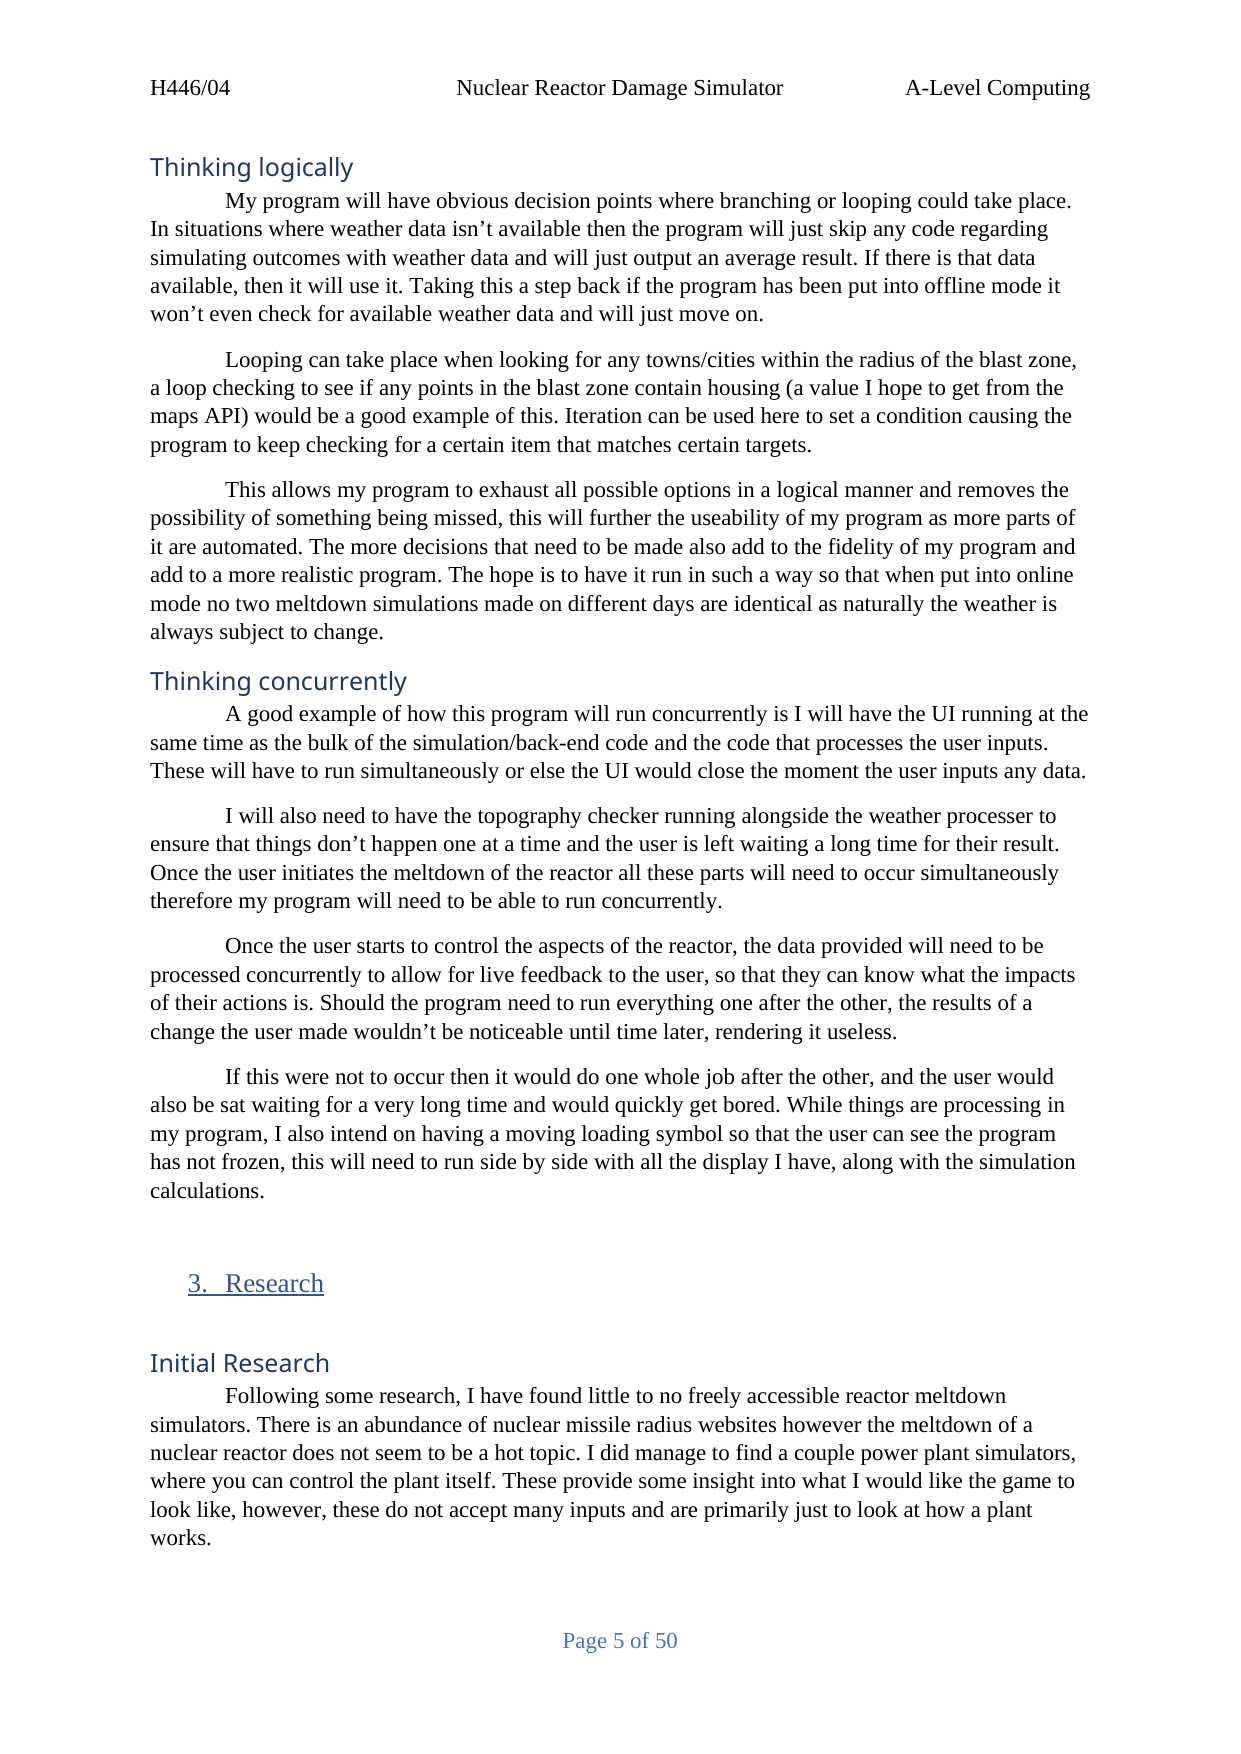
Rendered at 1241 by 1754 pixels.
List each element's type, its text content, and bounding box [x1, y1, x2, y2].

text A good example of how this program will run concurrently is I will have the UI running at the same time as the bulk of the simulation/back-end code and the code that processes the user inputs. These will have to run simultaneously or else the UI would close the moment the user inputs any data. [150, 700, 1090, 783]
subtitle Research [187, 1267, 1090, 1298]
text Following some research, I have found little to no freely accessible reactor meltdown simulators. There is an abundance of nuclear missile radius websites however the meltdown of a nuclear reactor does not seem to be a hot topic. I did manage to find a couple power plant simulators, where you can control the plant itself. These provide some insight into what I would like the game to look like, however, these do not accept many inputs and are primarily just to look at how a plant works. [150, 1382, 1090, 1551]
text My program will have obvious decision points where branching or looping could take place. In situations where weather data isn’t available then the program will just skip any code regarding simulating outcomes with weather data and will just output an average result. If there is that data available, then it will use it. Taking this a step back if the program has been put into offline mode it won’t even check for available weather data and will just move on. [150, 187, 1090, 327]
subtitle Thinking logically [150, 150, 1090, 184]
text Once the user starts to control the aspects of the reactor, the data provided will need to be processed concurrently to allow for live feedback to the user, so that they can know what the impacts of their actions is. Should the program need to run everything one after the other, the results of a change the user made wouldn’t be noticeable until time later, rendering it useless. [150, 932, 1090, 1044]
text Looping can take place when looking for any towns/cities within the radius of the blast zone, a loop checking to see if any points in the blast zone contain housing (a value I hope to get from the maps API) would be a good example of this. Iteration can be used here to set a condition causing the program to keep checking for a certain item that matches certain targets. [150, 346, 1090, 457]
text I will also need to have the topography checker running alongside the weather processer to ensure that things don’t happen one at a time and the user is left waiting a long time for their result. Once the user initiates the meltdown of the reactor all these parts will need to occur simultaneously therefore my program will need to be able to run concurrently. [150, 802, 1090, 914]
text This allows my program to exhaust all possible options in a logical manner and removes the possibility of something being missed, this will further the useability of my program as more parts of it are automated. The more decisions that need to be made also add to the fidelity of my program and add to a more realistic program. The hope is to have it run in such a way so that when put into online mode no two meltdown simulations made on different days are identical as naturally the weather is always subject to change. [150, 476, 1090, 644]
text If this were not to occur then it would do one whole job after the other, and the user would also be sat waiting for a very long time and would quickly get bored. While things are processing in my program, I also intend on having a moving loading symbol so that the user can see the program has not frozen, this will need to run side by side with all the display I have, along with the simulation calculations. [150, 1063, 1090, 1203]
subtitle Initial Research [150, 1346, 1090, 1379]
subtitle Thinking concurrently [150, 663, 1090, 697]
